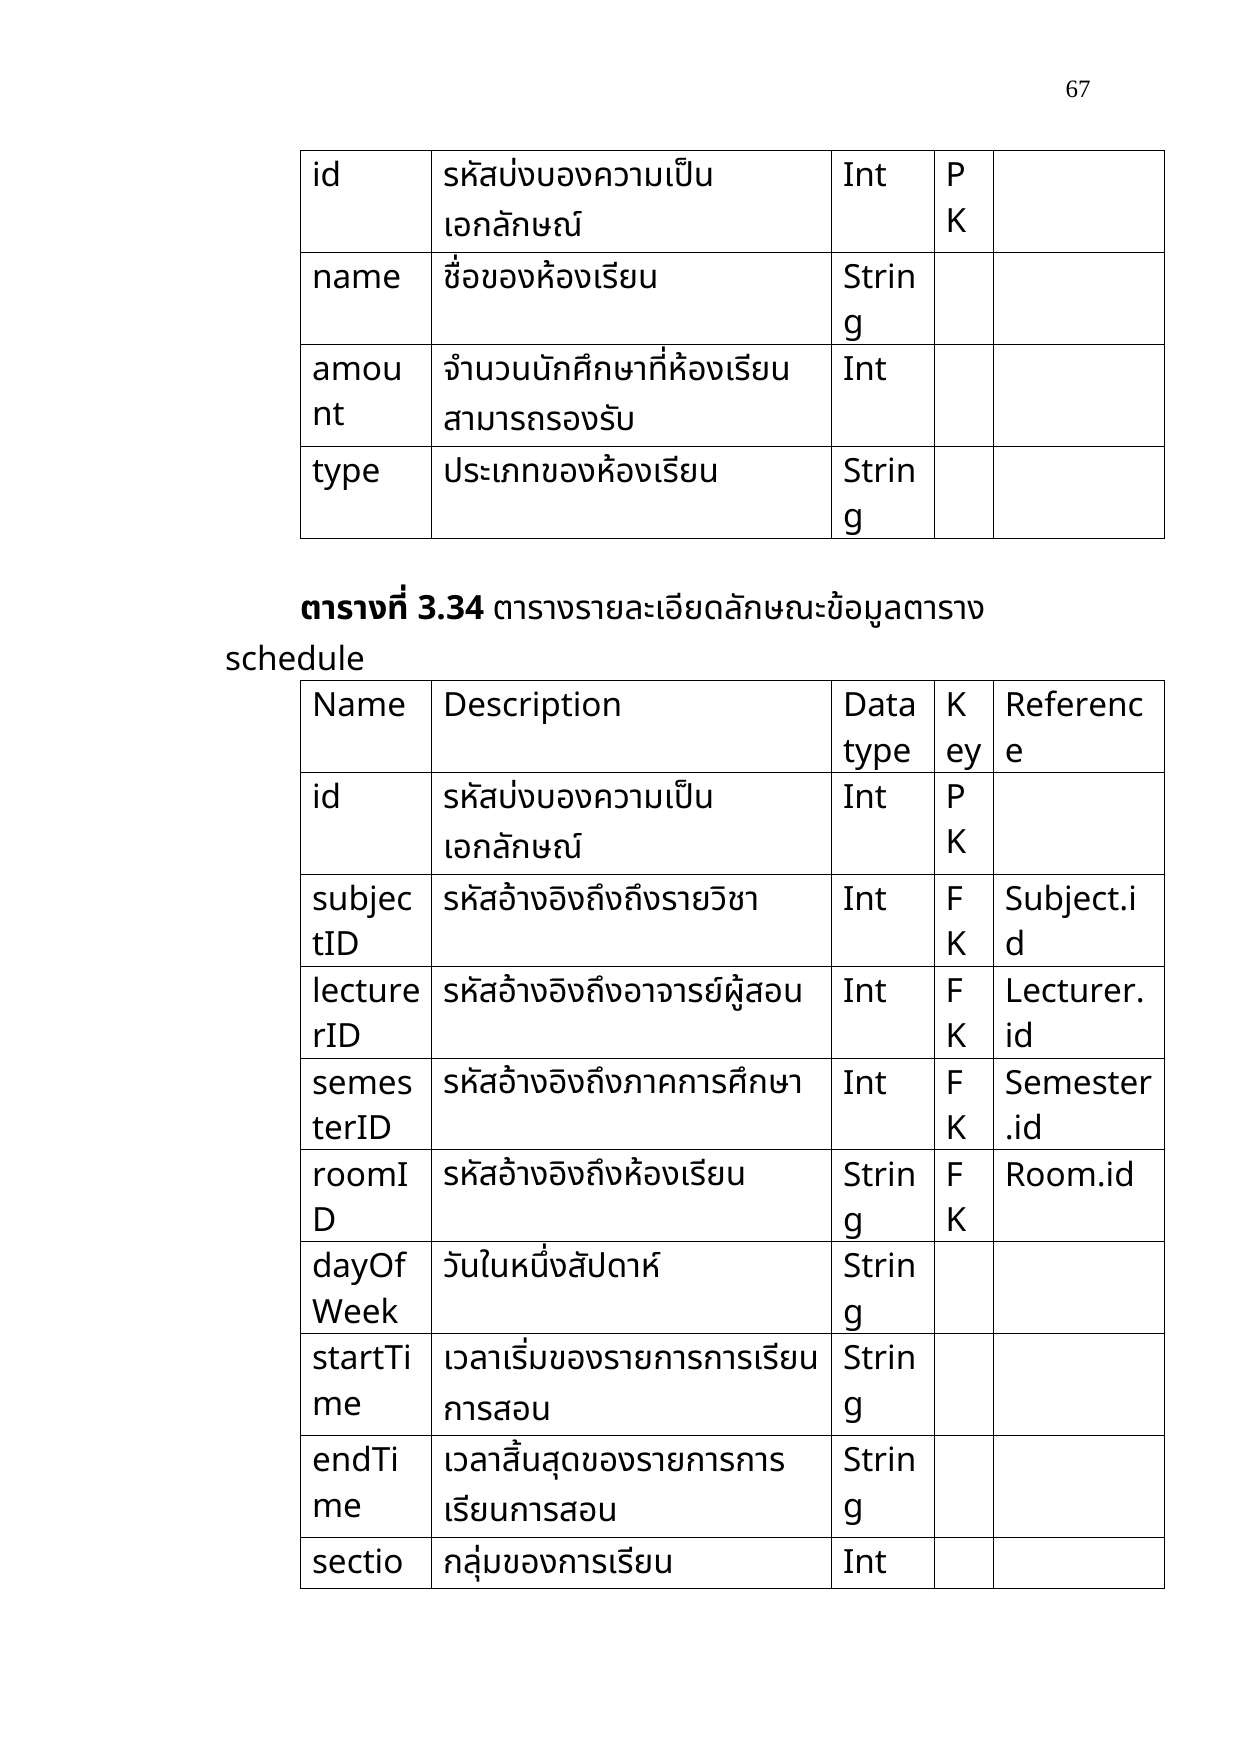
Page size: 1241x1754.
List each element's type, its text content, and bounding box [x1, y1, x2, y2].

table_cell type [301, 447, 431, 537]
table_cell [935, 1538, 993, 1588]
table_cell PK [935, 151, 993, 252]
table_cell section [301, 1538, 431, 1588]
table_cell เวลาสิ้นสุดของรายการการเรียนการสอน [432, 1436, 831, 1537]
table_cell Int [832, 773, 934, 874]
table_cell dayOfWeek [301, 1242, 431, 1333]
table_cell ประเภทของห้องเรียน [432, 447, 831, 537]
table_cell roomID [301, 1150, 431, 1241]
table_cell รหัสอ้างอิงถึงห้องเรียน [432, 1150, 831, 1241]
table_cell [935, 345, 993, 446]
table_header Datatype [832, 681, 934, 772]
table_cell Int [832, 1059, 934, 1149]
table_cell Semester.id [994, 1059, 1164, 1149]
table_header Key [935, 681, 993, 772]
table_cell รหัสบ่งบองความเป็นเอกลักษณ์ [432, 151, 831, 252]
table_cell จำนวนนักศึกษาที่ห้องเรียนสามารถรองรับ [432, 345, 831, 446]
table_cell String [832, 1334, 934, 1435]
table_cell FK [935, 875, 993, 966]
table_cell startTime [301, 1334, 431, 1435]
table_cell รหัสอ้างอิงถึงถึงรายวิชา [432, 875, 831, 966]
table_cell [935, 1436, 993, 1537]
table_cell id [301, 151, 431, 252]
table_cell [994, 773, 1164, 874]
table_cell subjectID [301, 875, 431, 966]
table_header Reference [994, 681, 1164, 772]
table_cell Int [832, 875, 934, 966]
table_cell String [832, 253, 934, 344]
table_cell FK [935, 1059, 993, 1149]
table_cell String [832, 1436, 934, 1537]
table_cell [994, 253, 1164, 344]
table_cell [994, 151, 1164, 252]
table_cell [994, 1436, 1164, 1537]
table_cell [994, 1334, 1164, 1435]
table_cell Int [832, 345, 934, 446]
table_cell Int [832, 967, 934, 1057]
table_cell name [301, 253, 431, 344]
table_cell Room.id [994, 1150, 1164, 1241]
table_cell Int [832, 1538, 934, 1588]
table_cell PK [935, 773, 993, 874]
table_cell [994, 447, 1164, 537]
table_cell [994, 345, 1164, 446]
table_cell [935, 1242, 993, 1333]
table_cell Int [832, 151, 934, 252]
table_cell endTime [301, 1436, 431, 1537]
table_cell FK [935, 1150, 993, 1241]
table_cell lecturerID [301, 967, 431, 1057]
table_cell รหัสบ่งบองความเป็นเอกลักษณ์ [432, 773, 831, 874]
table_cell id [301, 773, 431, 874]
table_cell String [832, 1150, 934, 1241]
table_cell รหัสอ้างอิงถึงอาจารย์ผู้สอน [432, 967, 831, 1057]
table_header Name [301, 681, 431, 772]
table_cell [935, 253, 993, 344]
table_cell FK [935, 967, 993, 1057]
table_cell Subject.id [994, 875, 1164, 966]
table_cell String [832, 447, 934, 537]
table_cell วันในหนึ่งสัปดาห์ [432, 1242, 831, 1333]
table_cell [994, 1538, 1164, 1588]
table_header Description [432, 681, 831, 772]
table_cell เวลาเริ่มของรายการการเรียนการสอน [432, 1334, 831, 1435]
table_cell กลุ่มของการเรียน [432, 1538, 831, 1588]
table_cell String [832, 1242, 934, 1333]
table_cell [935, 1334, 993, 1435]
table_cell ชื่อของห้องเรียน [432, 253, 831, 344]
table_cell semesterID [301, 1059, 431, 1149]
table_cell Lecturer.id [994, 967, 1164, 1057]
table_cell [935, 447, 993, 537]
table_cell รหัสอ้างอิงถึงภาคการศึกษา [432, 1059, 831, 1149]
table_cell amount [301, 345, 431, 446]
table_cell [994, 1242, 1164, 1333]
